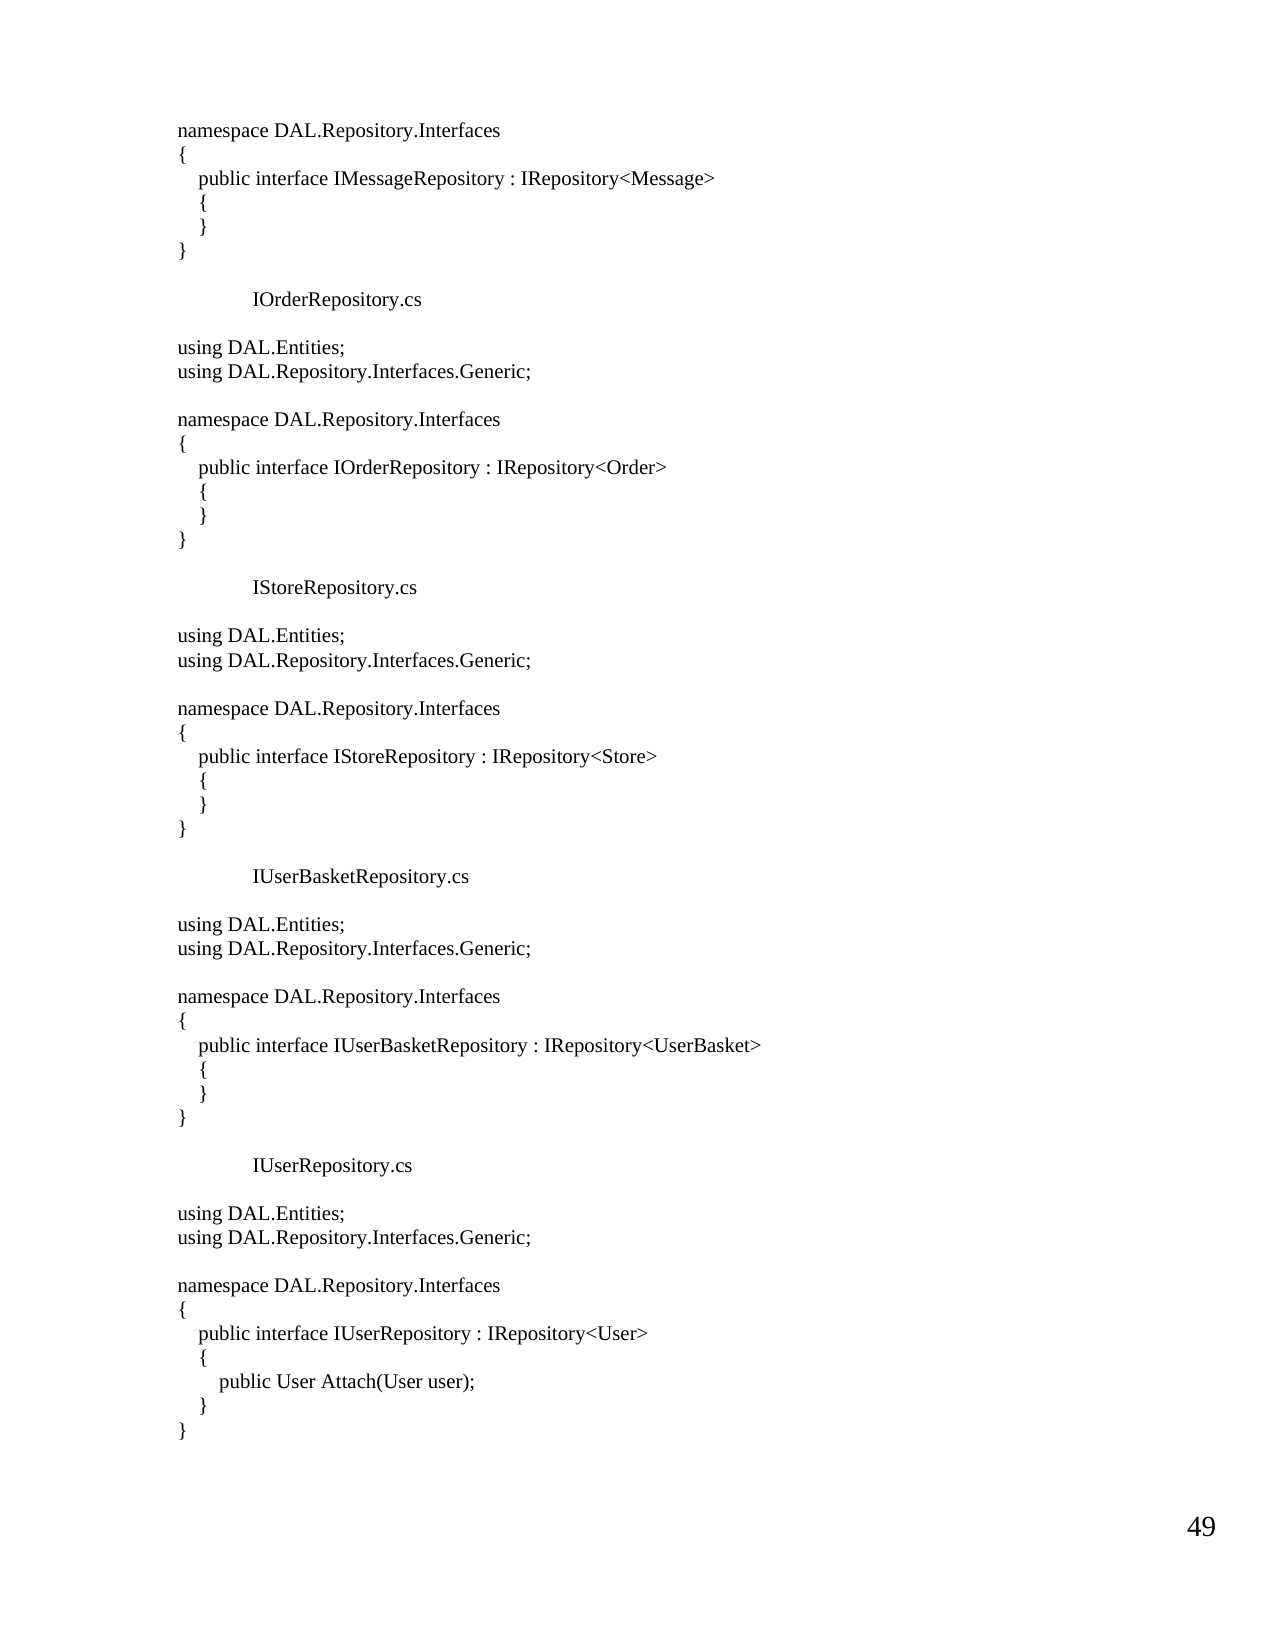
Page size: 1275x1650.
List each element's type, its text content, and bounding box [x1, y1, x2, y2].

text } [177, 792, 1216, 816]
text { [177, 190, 1216, 214]
text namespace DAL.Repository.Interfaces [177, 118, 1216, 142]
text { [177, 1008, 1216, 1032]
text public interface IMessageRepository : IRepository<Message> [177, 166, 1216, 190]
text { [177, 768, 1216, 792]
text } [177, 238, 1216, 262]
text { [177, 1345, 1216, 1369]
text using DAL.Entities; [177, 912, 1216, 936]
text IUserBasketRepository.cs [177, 864, 1216, 888]
text namespace DAL.Repository.Interfaces [177, 1273, 1216, 1297]
text } [177, 214, 1216, 238]
text } [177, 816, 1216, 840]
text using DAL.Entities; [177, 335, 1216, 359]
text { [177, 1057, 1216, 1081]
text namespace DAL.Repository.Interfaces [177, 984, 1216, 1008]
text { [177, 431, 1216, 455]
text public interface IUserRepository : IRepository<User> [177, 1321, 1216, 1345]
text { [177, 142, 1216, 166]
text } [177, 1393, 1216, 1417]
text IUserRepository.cs [177, 1153, 1216, 1177]
text using DAL.Entities; [177, 1201, 1216, 1225]
text { [177, 1297, 1216, 1321]
text } [177, 527, 1216, 551]
text IStoreRepository.cs [177, 575, 1216, 599]
text namespace DAL.Repository.Interfaces [177, 696, 1216, 720]
text public User Attach(User user); [177, 1369, 1216, 1393]
text public interface IOrderRepository : IRepository<Order> [177, 455, 1216, 479]
text } [177, 503, 1216, 527]
text public interface IUserBasketRepository : IRepository<UserBasket> [177, 1032, 1216, 1057]
text } [177, 1417, 1216, 1442]
text using DAL.Repository.Interfaces.Generic; [177, 936, 1216, 960]
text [177, 359, 1216, 383]
text { [177, 720, 1216, 744]
text } [177, 1105, 1216, 1129]
text namespace DAL.Repository.Interfaces [177, 407, 1216, 431]
text { [177, 479, 1216, 503]
text } [177, 1081, 1216, 1105]
text using DAL.Repository.Interfaces.Generic; [177, 647, 1216, 672]
text IOrderRepository.cs [177, 287, 1216, 311]
text using DAL.Repository.Interfaces.Generic; [177, 1225, 1216, 1249]
text public interface IStoreRepository : IRepository<Store> [177, 744, 1216, 768]
text using DAL.Entities; [177, 623, 1216, 647]
